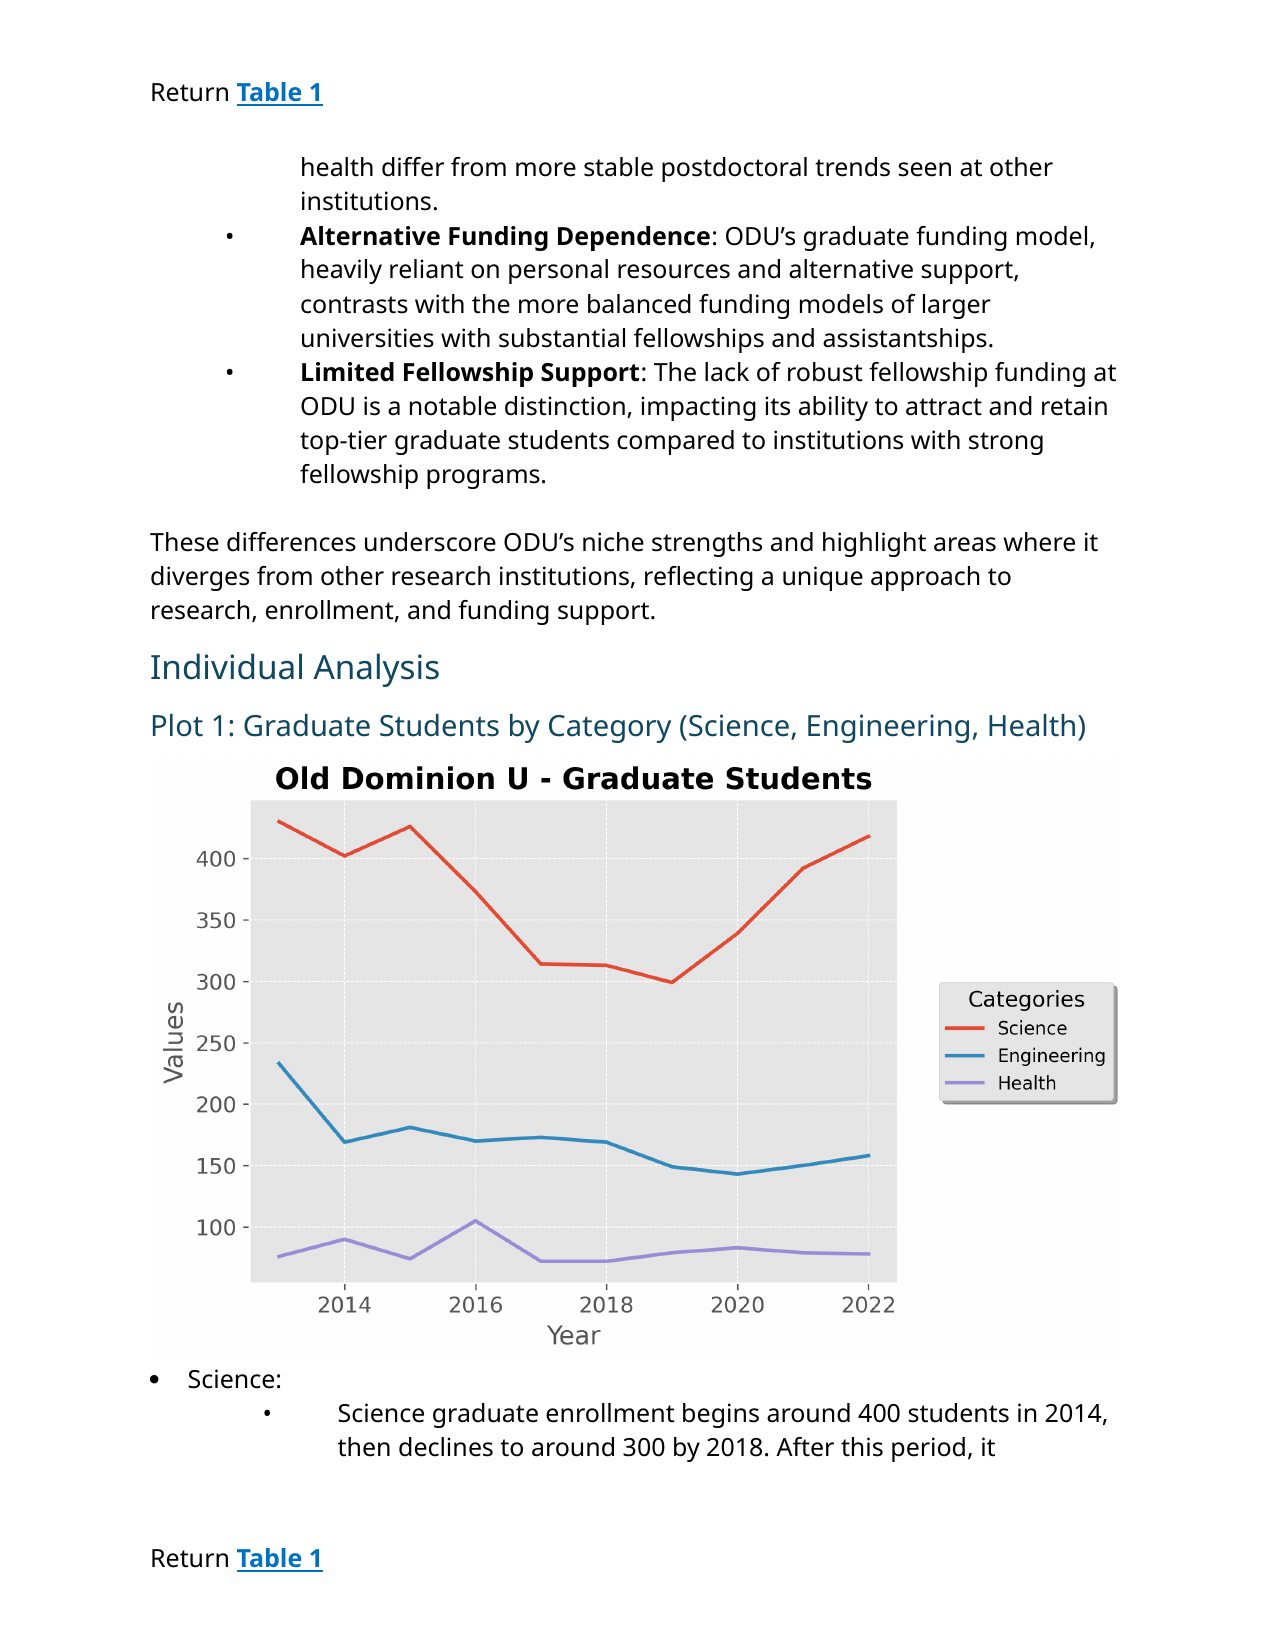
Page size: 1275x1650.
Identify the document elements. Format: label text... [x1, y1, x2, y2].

subtitle Plot 1: Graduate Students by Category (Science, Engineering, Health) [150, 706, 1125, 745]
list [262, 1396, 1125, 1464]
list Alternative Funding Dependence: ODU’s graduate funding model, heavily reliant on personal resources and alternative support, contrasts with the more balanced funding models of larger universities with substantial fellowships and assistantships. [225, 218, 1125, 354]
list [225, 150, 1125, 218]
list Limited Fellowship Support: The lack of robust fellowship funding at ODU is a notable distinction, impacting its ability to attract and retain top-tier graduate students compared to institutions with strong fellowship programs. [225, 354, 1125, 491]
subtitle Individual Analysis [150, 643, 1125, 689]
picture [150, 753, 1125, 1362]
text These differences underscore ODU’s niche strengths and highlight areas where it diverges from other research institutions, reflecting a unique approach to research, enrollment, and funding support. [150, 525, 1125, 627]
list Science: [150, 1362, 1125, 1396]
